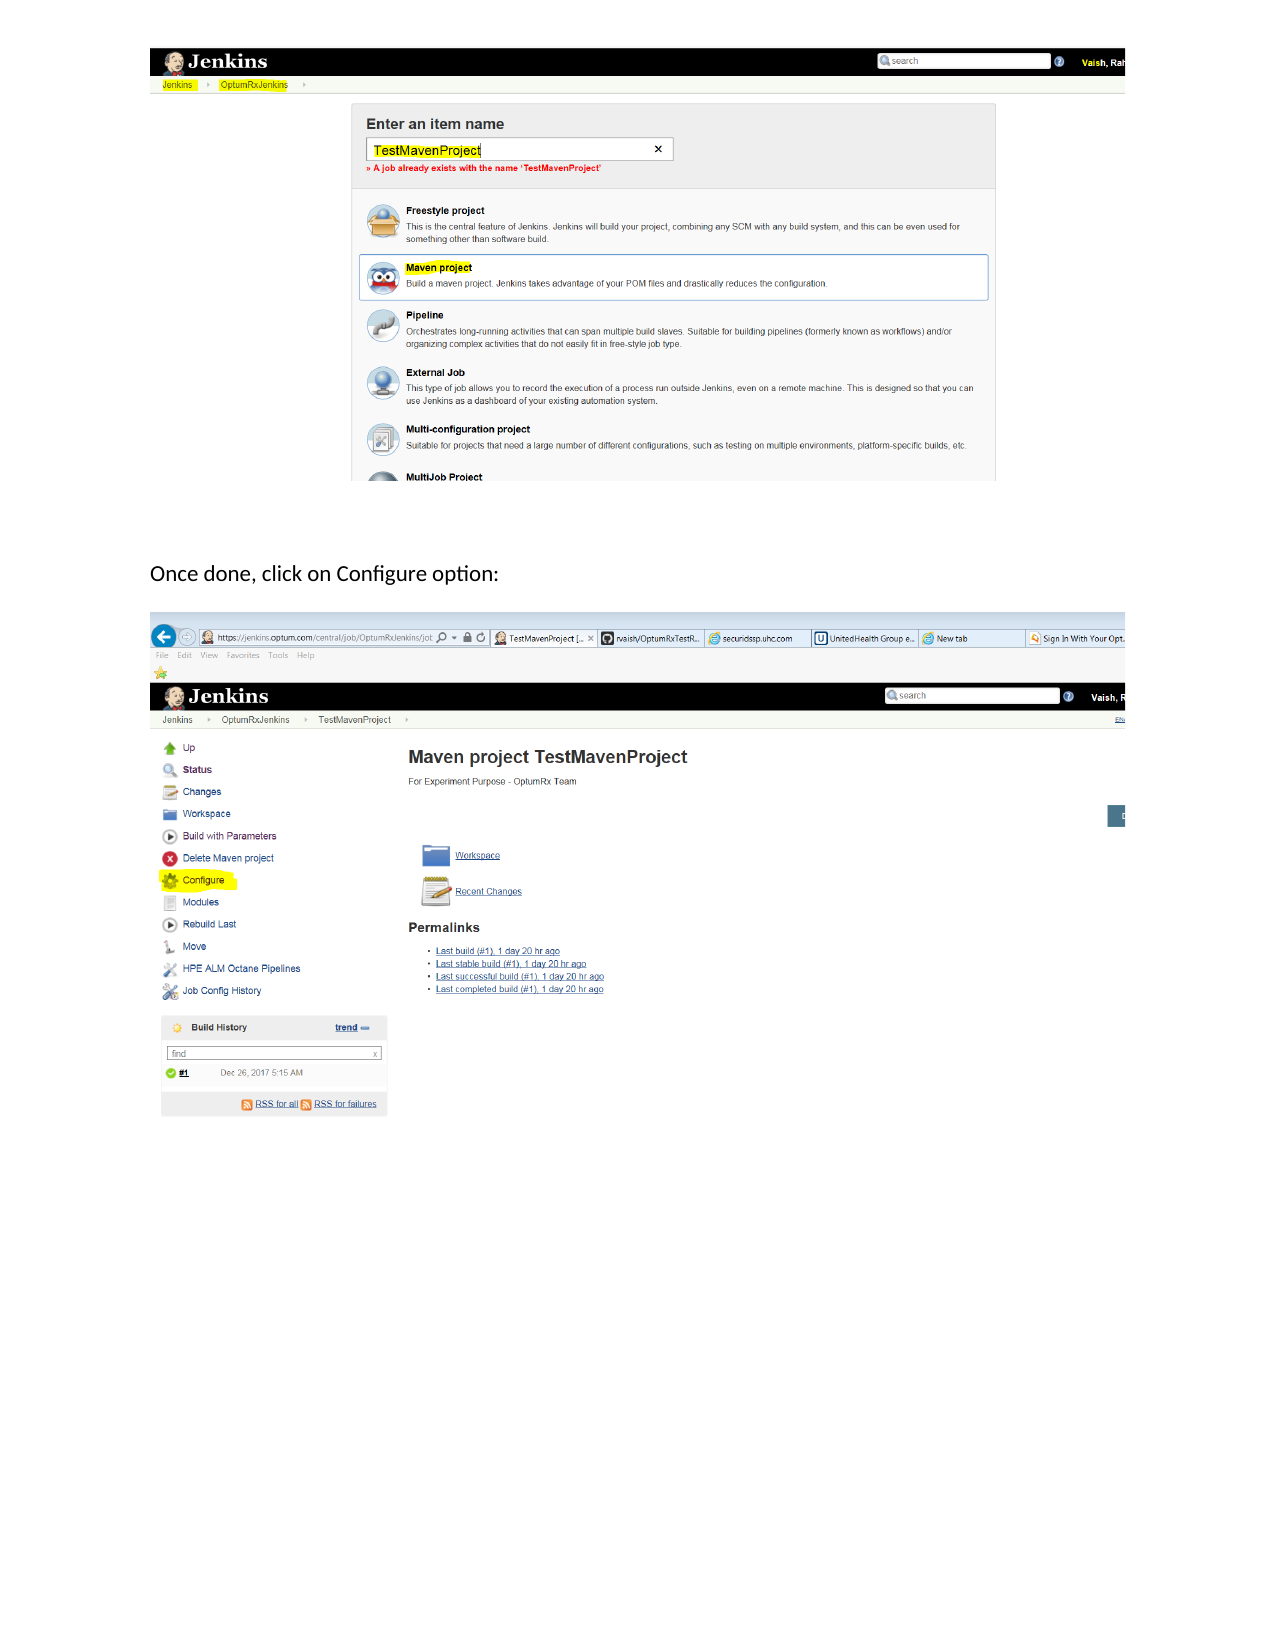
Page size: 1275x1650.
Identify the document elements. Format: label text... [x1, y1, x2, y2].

text Once done, click on Configure option: [150, 559, 1125, 587]
picture [150, 46, 1125, 481]
picture [150, 612, 1125, 1119]
